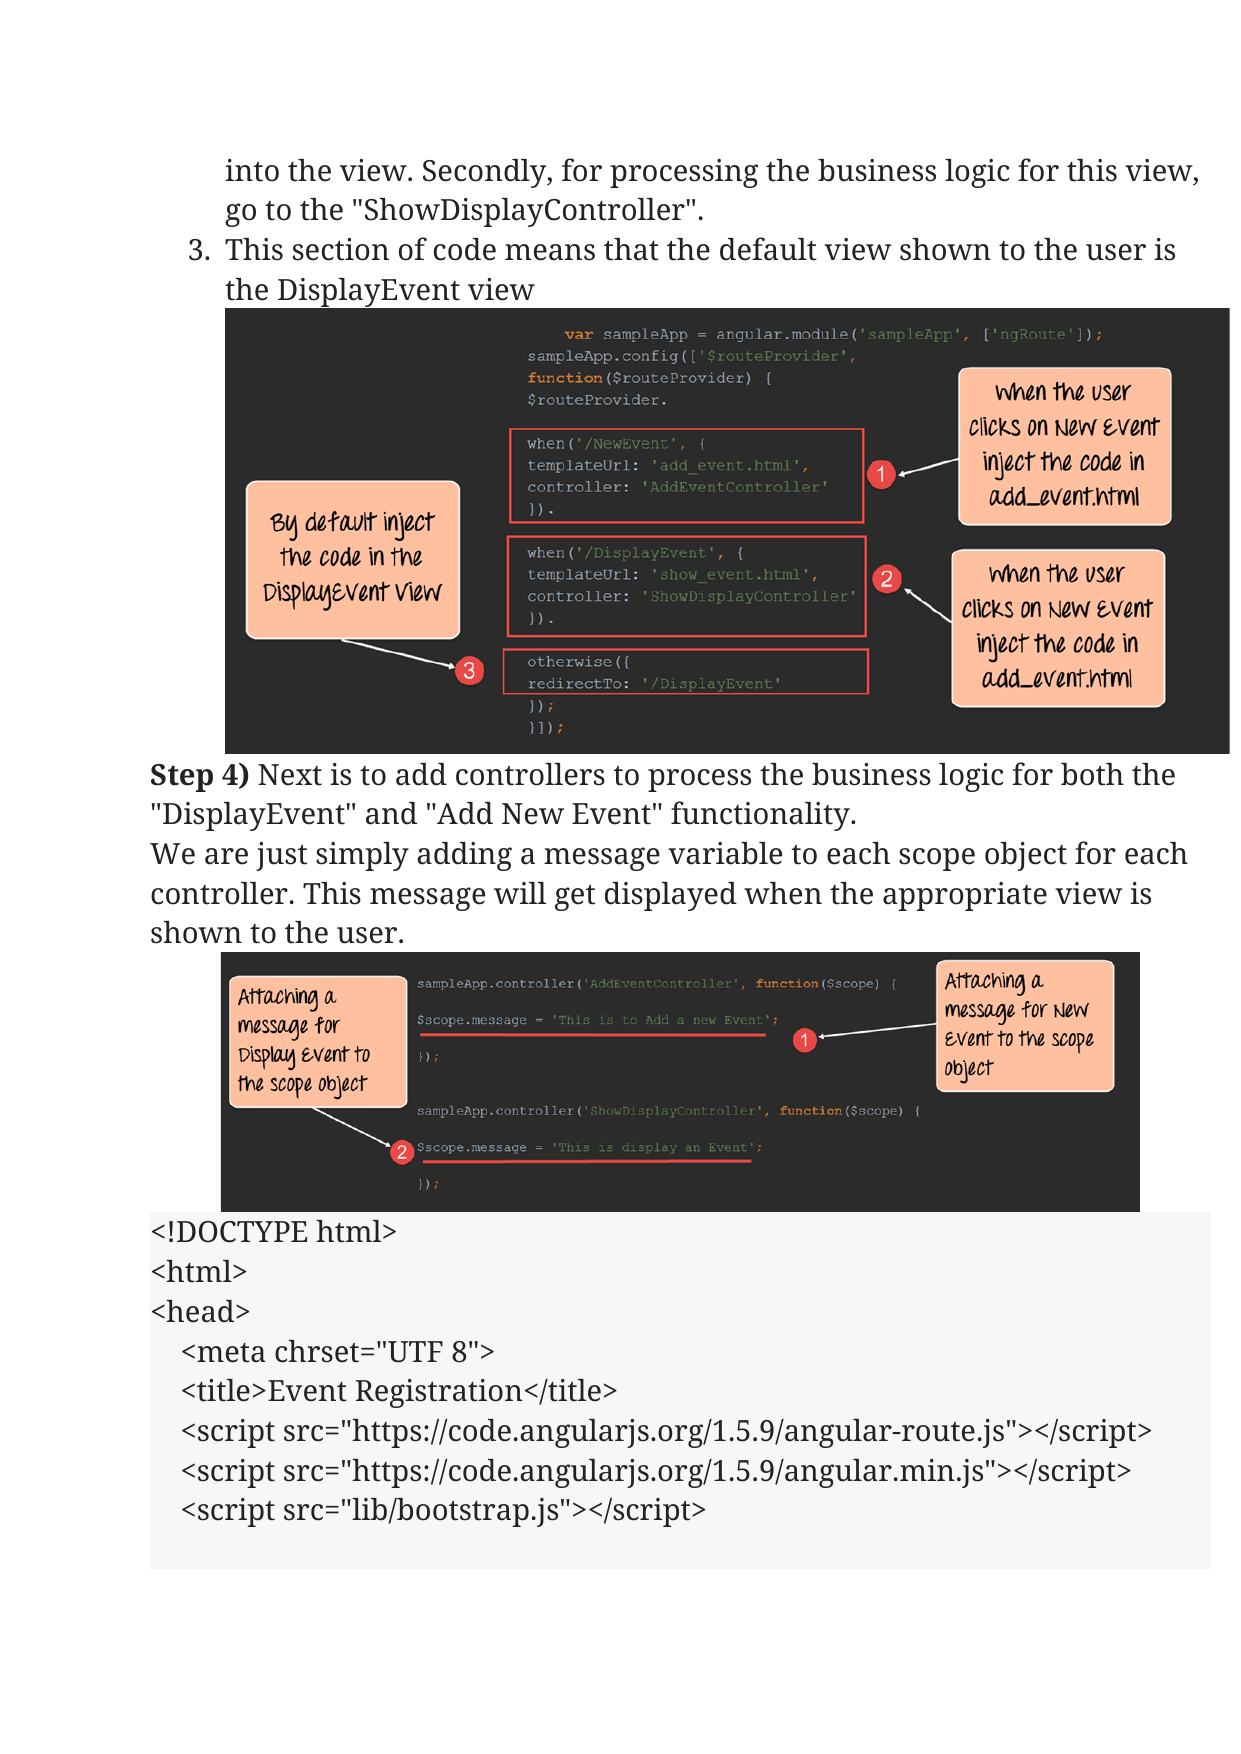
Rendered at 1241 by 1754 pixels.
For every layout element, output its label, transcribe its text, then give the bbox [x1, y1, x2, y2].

text <title>Event Registration</title> [150, 1371, 1211, 1410]
text <head> [150, 1291, 1211, 1331]
text <script src="lib/bootstrap.js"></script> [150, 1489, 1211, 1529]
text <!DOCTYPE html> [150, 1212, 1211, 1251]
picture [220, 952, 1140, 1212]
text <html> [150, 1251, 1211, 1291]
picture [225, 308, 1230, 754]
text <script src="https://code.angularjs.org/1.5.9/angular.min.js"></script> [150, 1450, 1211, 1489]
text <meta chrset="UTF 8"> [150, 1331, 1211, 1371]
text We are just simply adding a message variable to each scope object for each controller. This message will get displayed when the appropriate view is shown to the user. [150, 833, 1211, 952]
list This section of code means that the default view shown to the user is the DisplayEvent view [187, 229, 1211, 309]
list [187, 150, 1211, 229]
text Step 4) Next is to add controllers to process the business logic for both the "DisplayEvent" and "Add New Event" functionality. [150, 754, 1211, 833]
text <script src="https://code.angularjs.org/1.5.9/angular-route.js"></script> [150, 1410, 1211, 1450]
